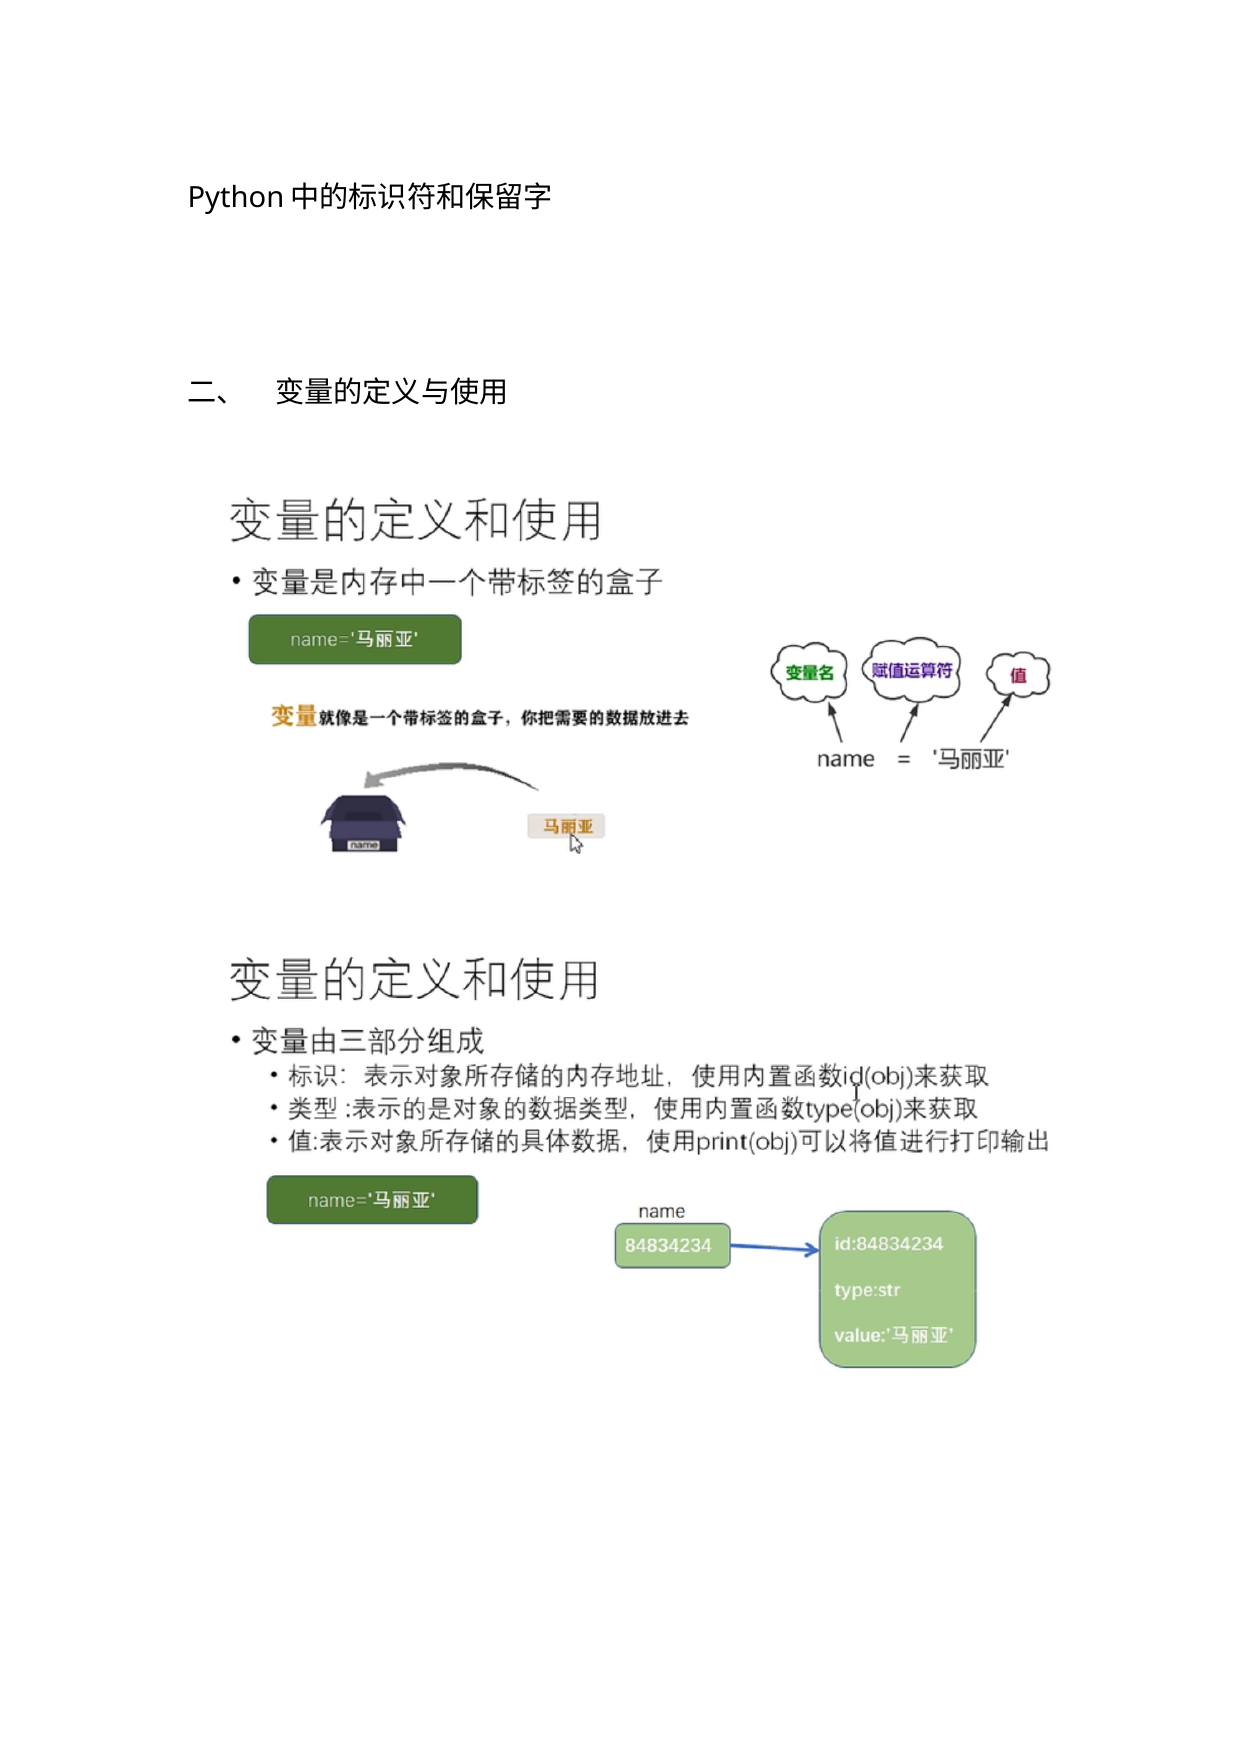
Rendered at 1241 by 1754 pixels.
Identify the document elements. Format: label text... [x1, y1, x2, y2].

list 变量的定义与使用 [187, 357, 1053, 422]
picture [178, 460, 1092, 914]
picture [175, 926, 1092, 1383]
text Python中的标识符和保留字 [187, 162, 1053, 227]
